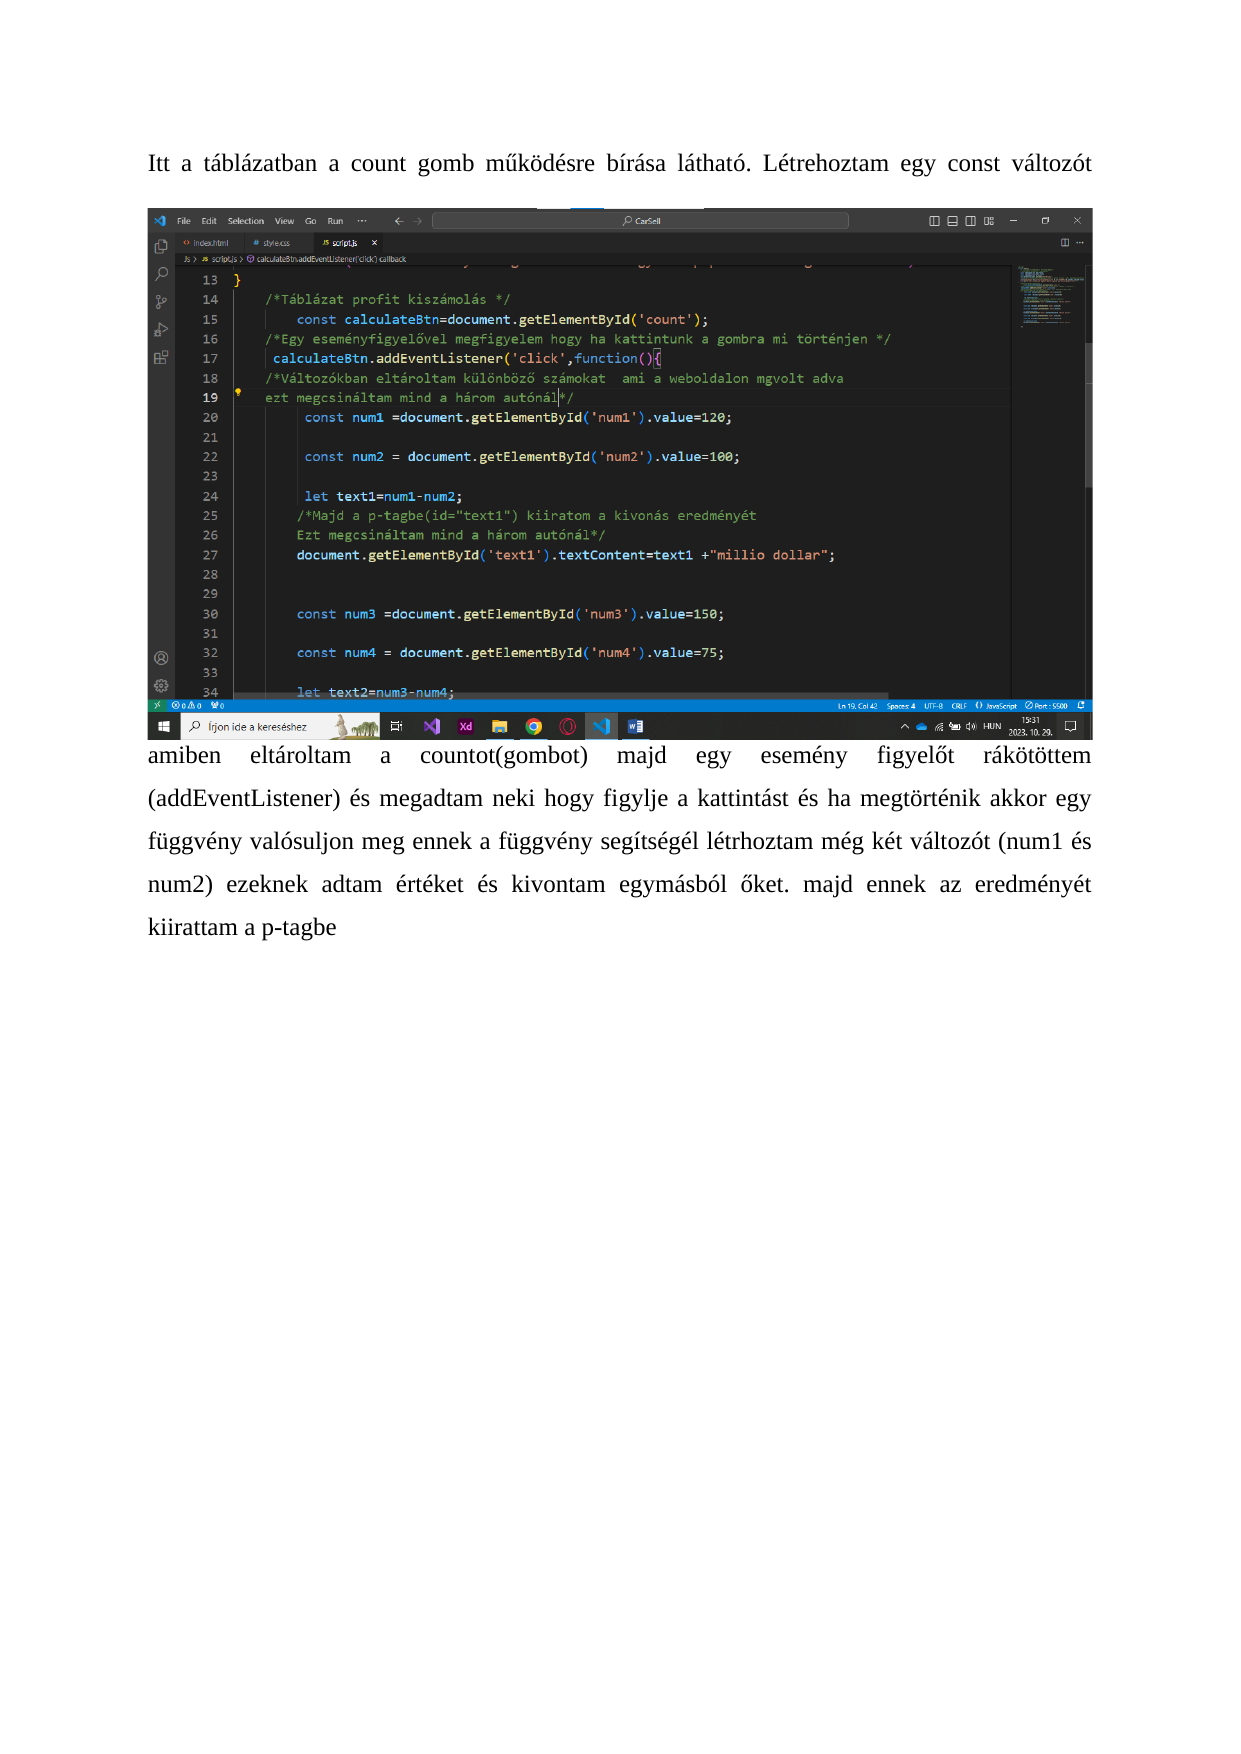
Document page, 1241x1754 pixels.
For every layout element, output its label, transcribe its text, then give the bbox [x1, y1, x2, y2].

text Itt a táblázatban a count gomb működésre bírása látható. Létrehoztam egy const változót amiben eltároltam a countot(gombot) majd egy esemény figyelőt rákötöttem (addEventListener) és megadtam neki hogy figylje a kattintást és ha megtörténik akkor egy függvény valósuljon meg ennek a függvény segítségél létrhoztam még két változót (num1 és num2) ezeknek adtam értéket és kivontam egymásból őket. majd ennek az eredményét kiirattam a p-tagbe [148, 148, 1093, 208]
text Itt a táblázatban a count gomb működésre bírása látható. Létrehoztam egy const változót amiben eltároltam a countot(gombot) majd egy esemény figyelőt rákötöttem (addEventListener) és megadtam neki hogy figylje a kattintást és ha megtörténik akkor egy függvény valósuljon meg ennek a függvény segítségél létrhoztam még két változót (num1 és num2) ezeknek adtam értéket és kivontam egymásból őket. majd ennek az eredményét kiirattam a p-tagbe [148, 740, 1093, 941]
picture [147, 208, 1093, 740]
